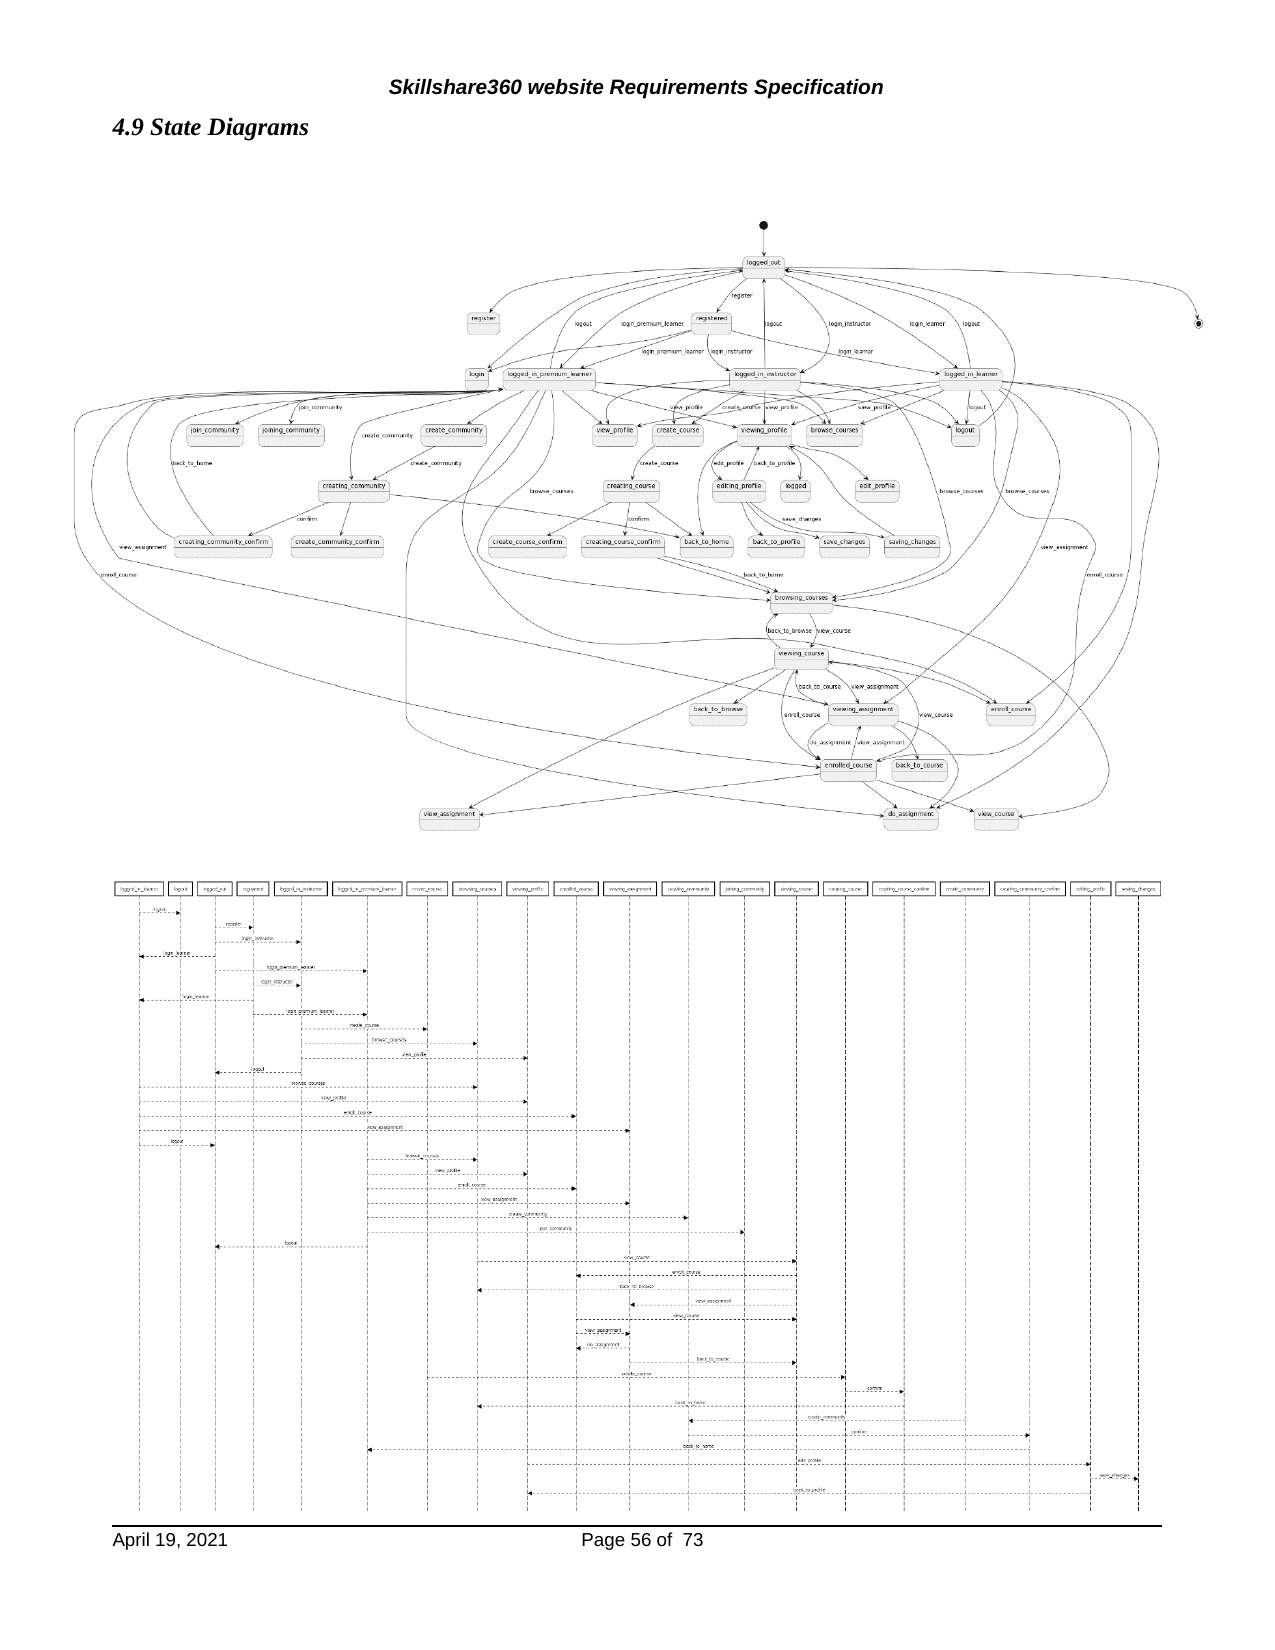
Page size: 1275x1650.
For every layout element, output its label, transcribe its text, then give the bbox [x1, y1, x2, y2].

picture [71, 218, 1205, 832]
text 4.9 State Diagrams [112, 112, 1162, 141]
picture [112, 878, 1163, 1511]
